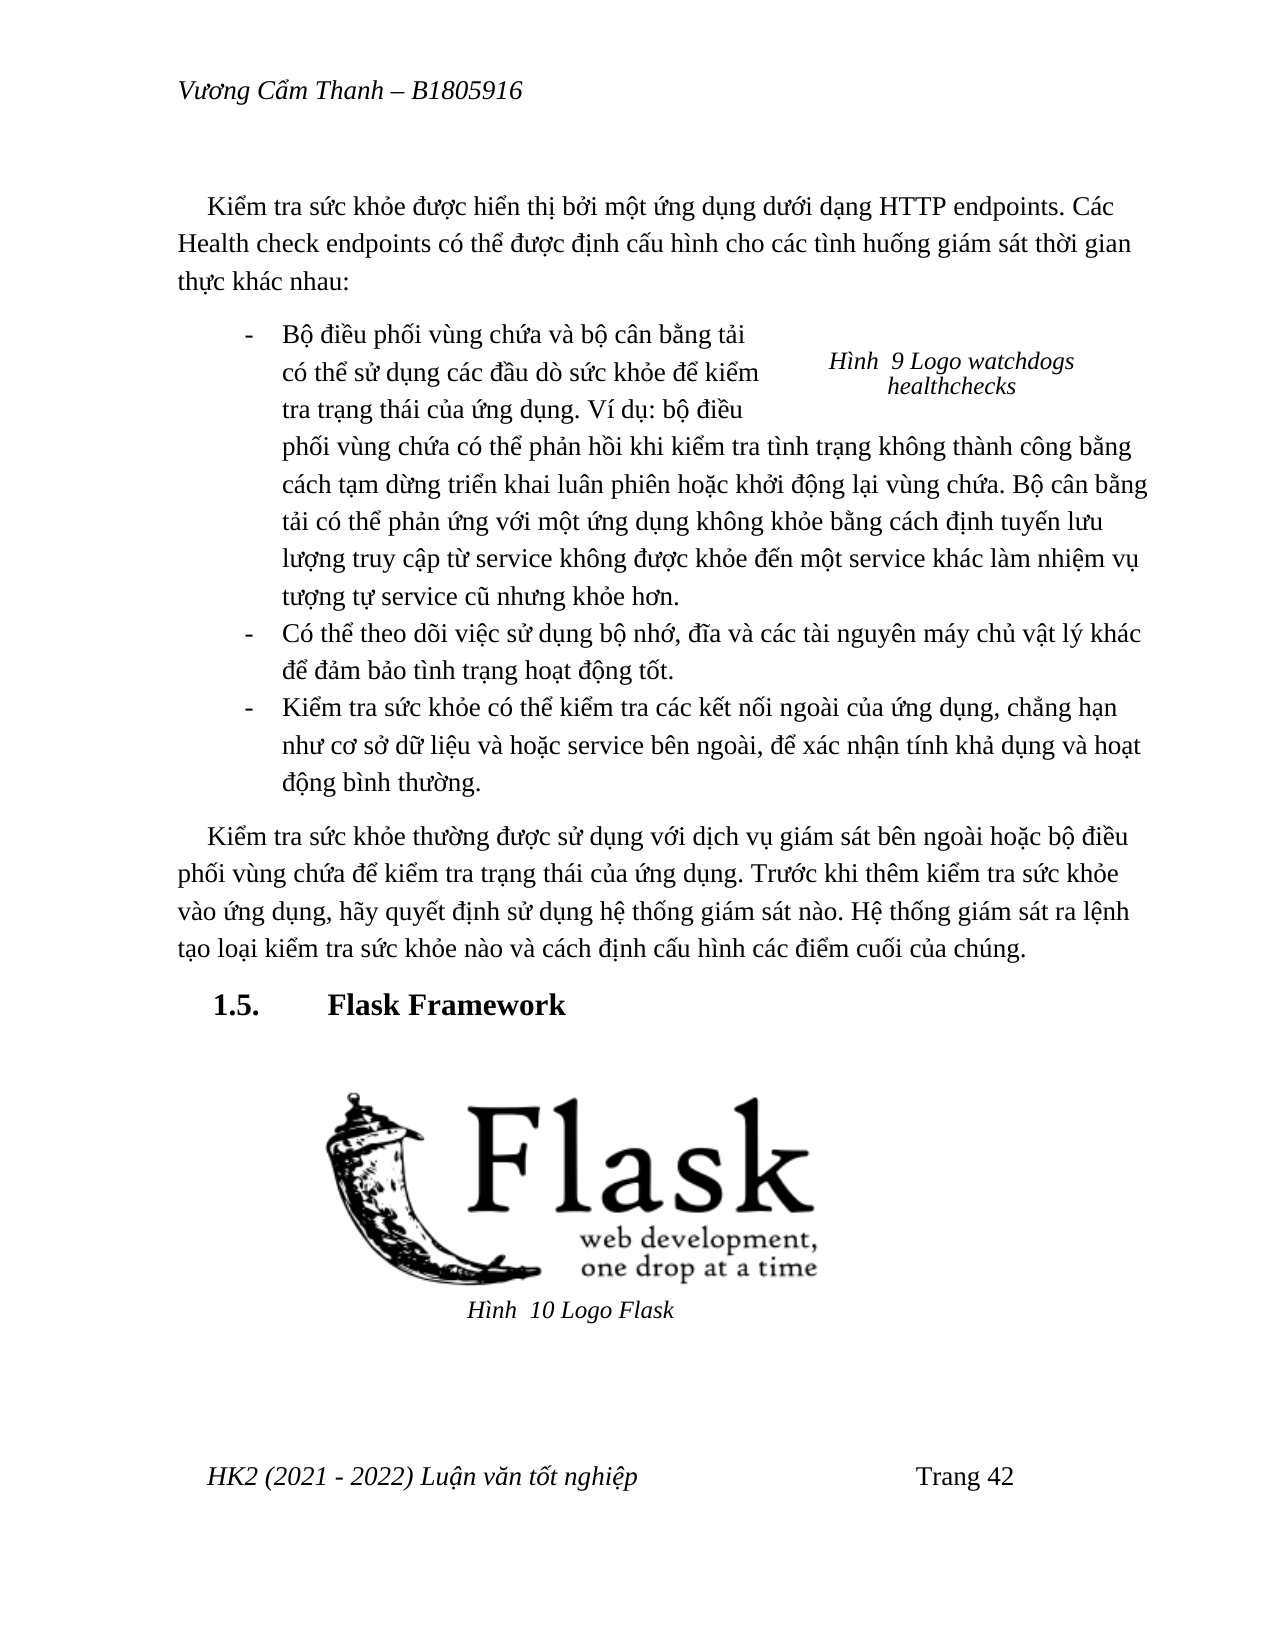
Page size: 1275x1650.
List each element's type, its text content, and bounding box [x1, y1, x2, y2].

picture [313, 1087, 830, 1290]
text Kiểm tra sức khỏe được hiển thị bởi một ứng dụng dưới dạng HTTP endpoints. Các Health check endpoints có thể được định cấu hình cho các tình huống giám sát thời gian thực khác nhau: [177, 190, 1157, 296]
subtitle Flask Framework [207, 986, 1157, 1022]
list Bộ điều phối vùng chứa và bộ cân bằng tải có thể sử dụng các đầu dò sức khỏe để kiểm tra trạng thái của ứng dụng. Ví dụ: bộ điều phối vùng chứa có thể phản hồi khi kiểm tra tình trạng không thành công bằng cách tạm dừng triển khai luân phiên hoặc khởi động lại vùng chứa. Bộ cân bằng tải có thể phản ứng với một ứng dụng không khỏe bằng cách định tuyến lưu lượng truy cập từ service không được khỏe đến một service khác làm nhiệm vụ tượng tự service cũ nhưng khỏe hơn. [244, 319, 1157, 611]
text Kiểm tra sức khỏe thường được sử dụng với dịch vụ giám sát bên ngoài hoặc bộ điều phối vùng chứa để kiểm tra trạng thái của ứng dụng. Trước khi thêm kiểm tra sức khỏe vào ứng dụng, hãy quyết định sử dụng hệ thống giám sát nào. Hệ thống giám sát ra lệnh tạo loại kiểm tra sức khỏe nào và cách định cấu hình các điểm cuối của chúng. [177, 820, 1157, 963]
list Kiểm tra sức khỏe có thể kiểm tra các kết nối ngoài của ứng dụng, chẳng hạn như cơ sở dữ liệu và hoặc service bên ngoài, để xác nhận tính khả dụng và hoạt động bình thường. [244, 692, 1157, 797]
list Có thể theo dõi việc sử dụng bộ nhớ, đĩa và các tài nguyên máy chủ vật lý khác để đảm bảo tình trạng hoạt động tốt. [244, 617, 1157, 685]
